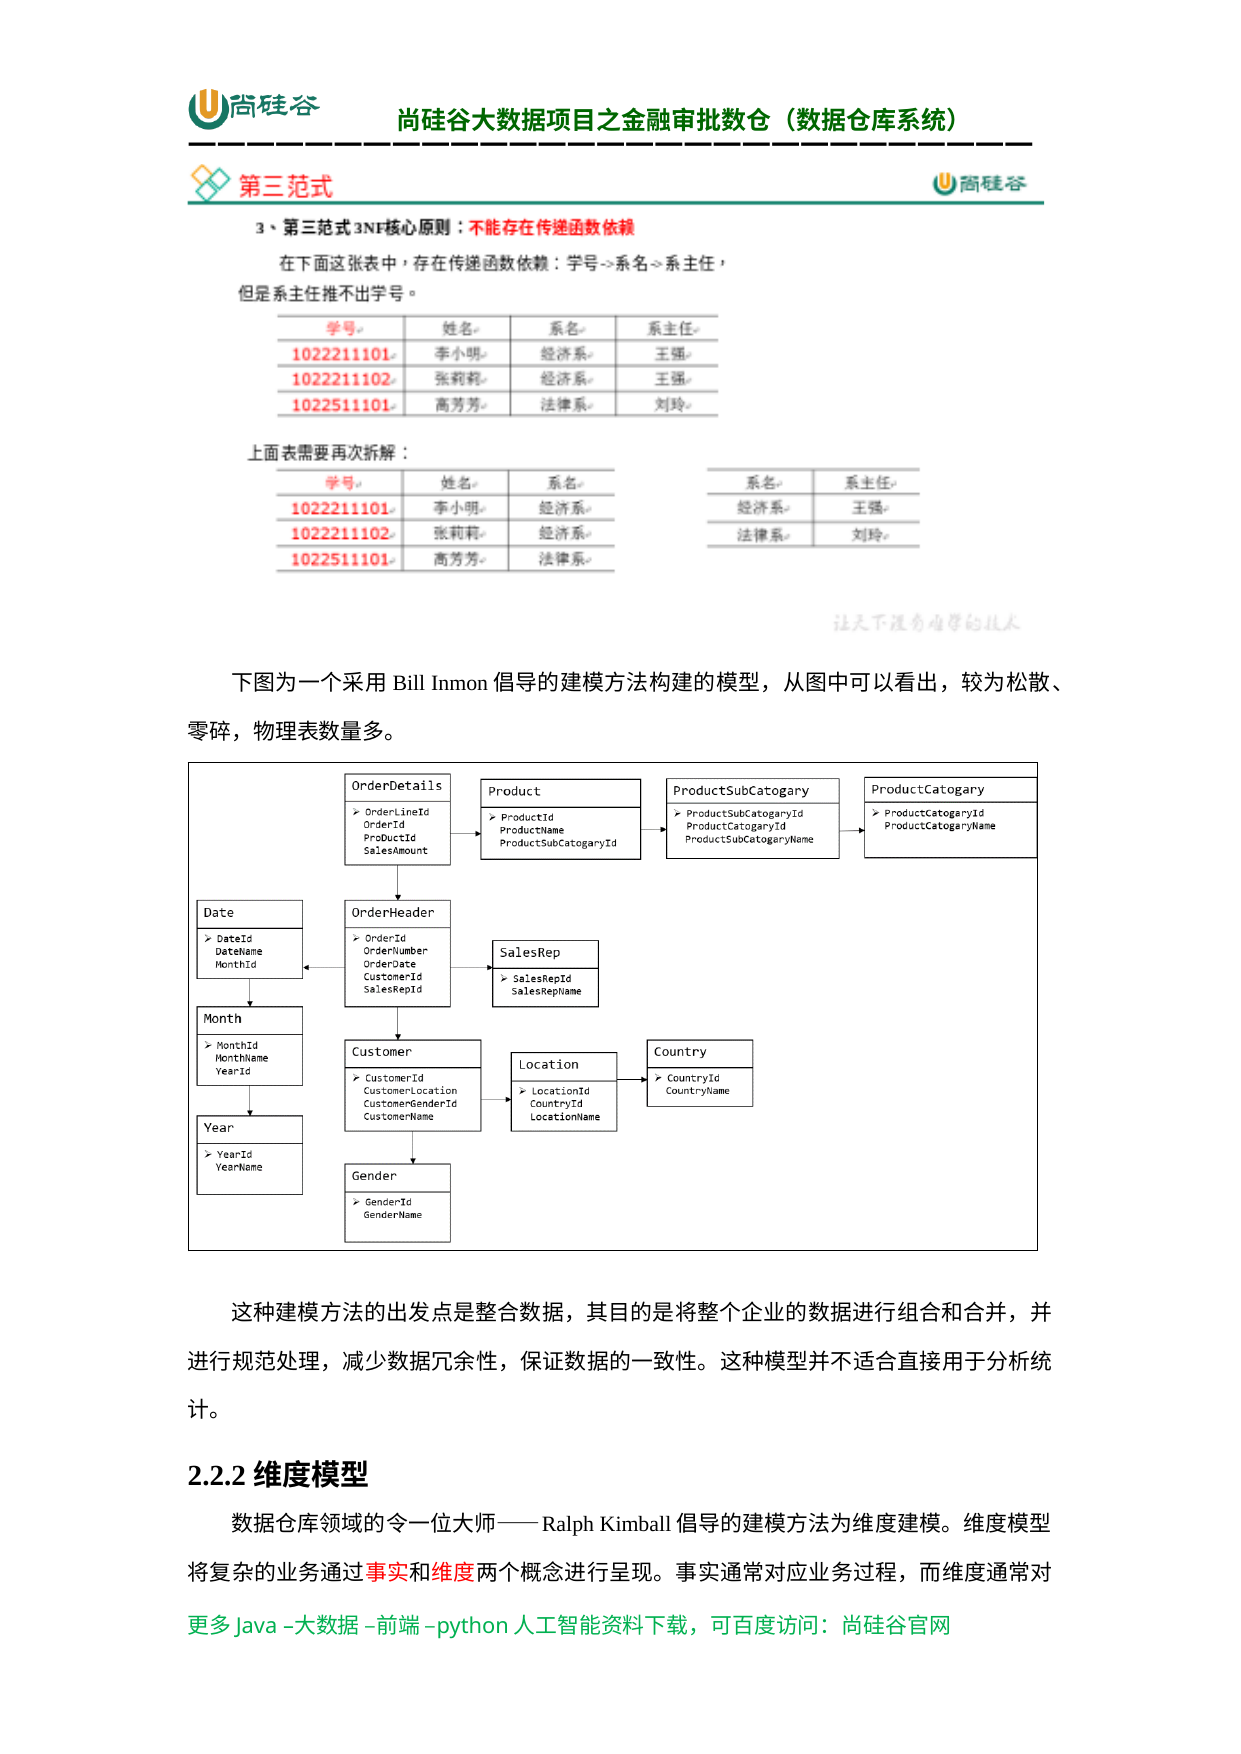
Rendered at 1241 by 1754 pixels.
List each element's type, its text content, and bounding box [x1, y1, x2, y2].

text 下图为一个采用Bill Inmon倡导的建模方法构建的模型，从图中可以看出，较为松散、零碎，物理表数量多。 [187, 665, 1053, 746]
text 这种建模方法的出发点是整合数据，其目的是将整个企业的数据进行组合和合并，并进行规范处理，减少数据冗余性，保证数据的一致性。这种模型并不适合直接用于分析统计。 [187, 1294, 1053, 1424]
subtitle 2.2.2 维度模型 [187, 1440, 1053, 1505]
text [187, 1505, 1053, 1587]
